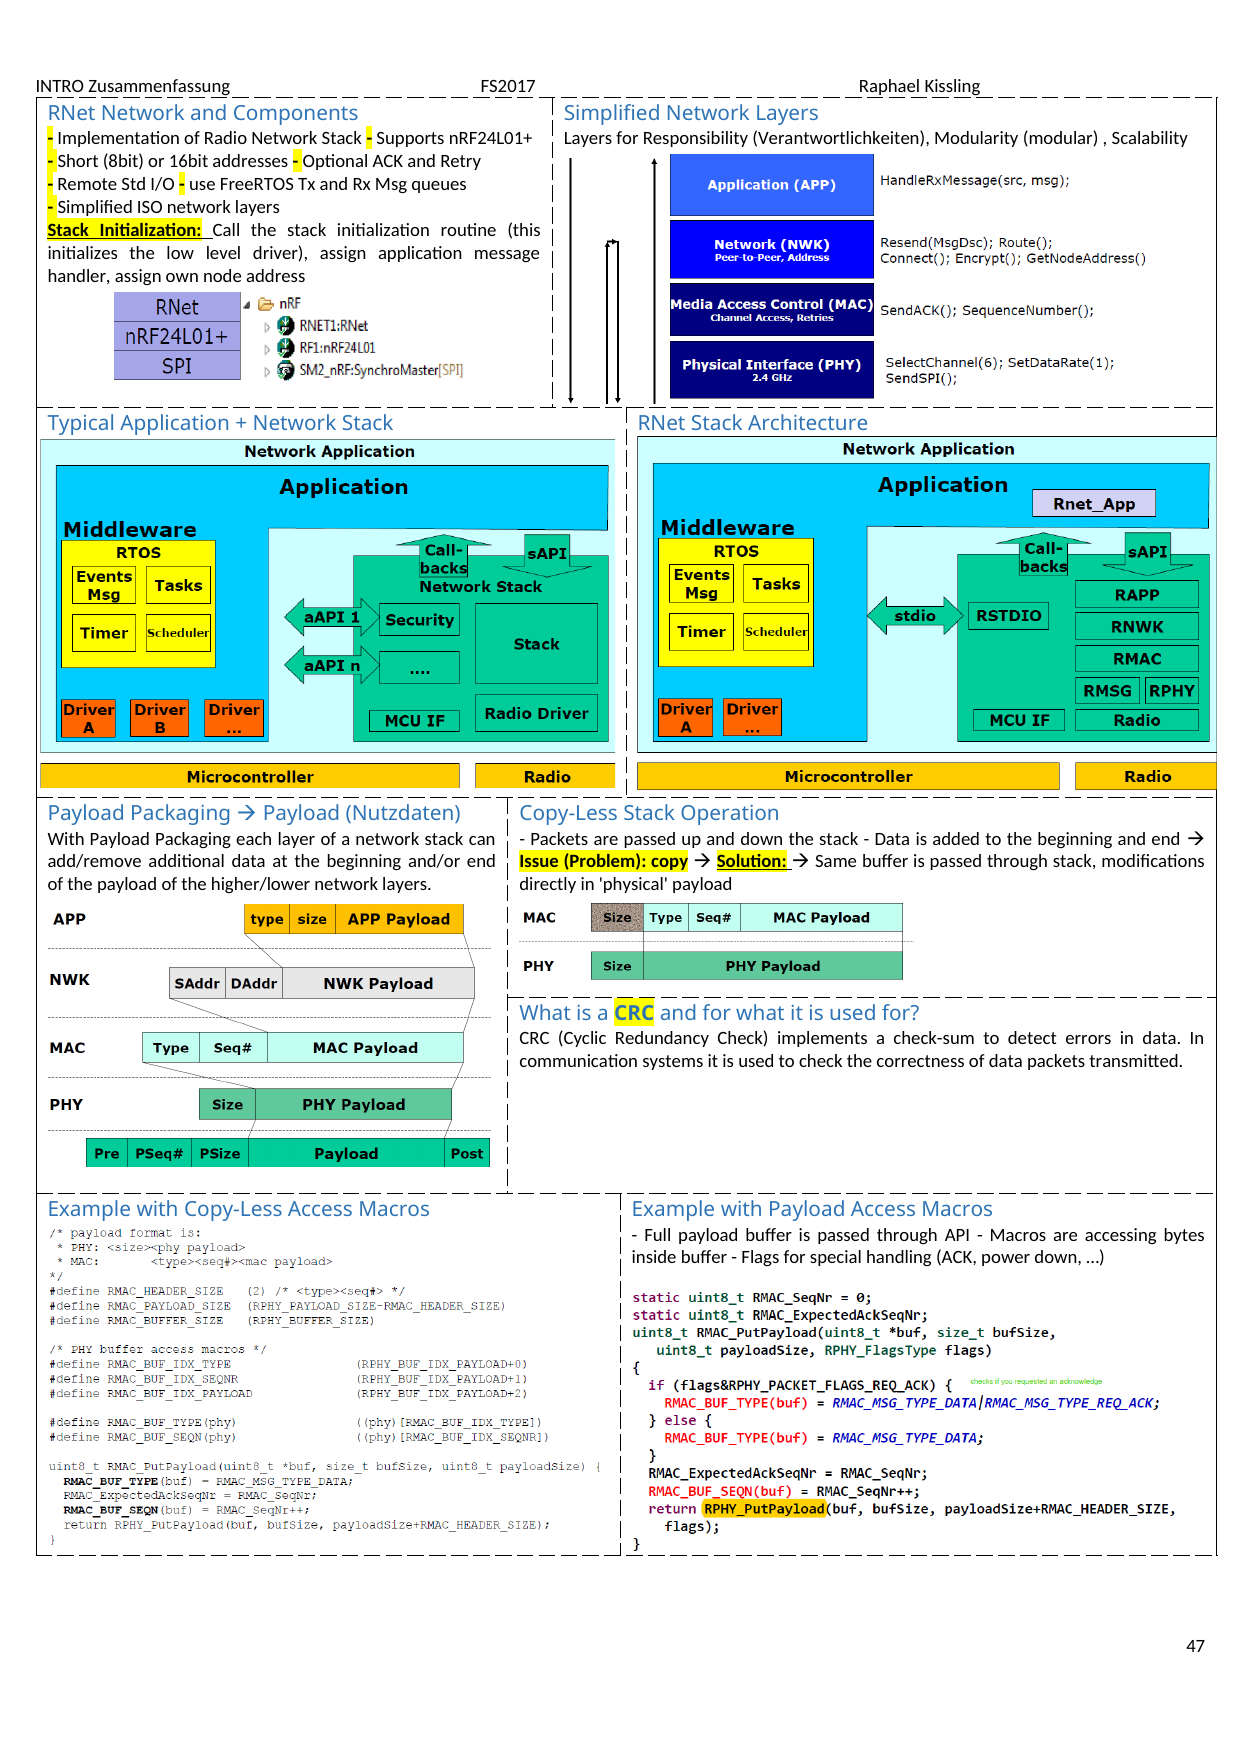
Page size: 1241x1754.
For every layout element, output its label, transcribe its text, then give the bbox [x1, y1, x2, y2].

table_cell Example with Copy-Less Access Macros [37, 1193, 620, 1555]
table_header Simplified Network Layers Layers for Responsibility (Verantwortlichkeiten), Modularity (modular) , Scalability [552, 97, 1216, 407]
table_cell RNet Stack Architecture [626, 407, 1216, 797]
picture [631, 1291, 1179, 1555]
picture [637, 436, 1217, 790]
table_header RNet Network and Components - Implementation of Radio Network Stack - Supports nRF24L01+ - Short (8bit) or 16bit addresses - Optional ACK and Retry - Remote Std I/O - use FreeRTOS Tx and Rx Msg queues - Simplified ISO network layers Stack Initialization: Call the stack initialization routine (this initializes the low level driver), assign application message handler, assign own node address [37, 97, 552, 407]
table_cell What is a CRC and for what it is used for? CRC (Cyclic Redundancy Check) implements a check-sum to detect errors in data. In communication systems it is used to check the correctness of data packets transmitted. [508, 997, 1216, 1193]
picture [563, 154, 1144, 404]
table_cell Copy-Less Stack Operation - Packets are passed up and down the stack - Data is added to the beginning and end Issue (Problem): copy Solution: Same buffer is passed through stack, modifications directly in 'physical' payload [508, 797, 1216, 997]
table_cell Payload Packaging Payload (Nutzdaten) With Payload Packaging each layer of a network stack can add/remove additional data at the beginning and/or end of the payload of the higher/lower network layers. [37, 797, 508, 1193]
picture [114, 292, 241, 380]
picture [46, 904, 491, 1167]
picture [243, 292, 467, 385]
picture [47, 1222, 607, 1546]
picture [40, 437, 615, 788]
table_cell Example with Payload Access Macros - Full payload buffer is passed through API - Macros are accessing bytes inside buffer - Flags for special handling (ACK, power down, …) [620, 1193, 1216, 1555]
table_cell Typical Application + Network Stack [37, 407, 626, 797]
picture [519, 895, 914, 984]
